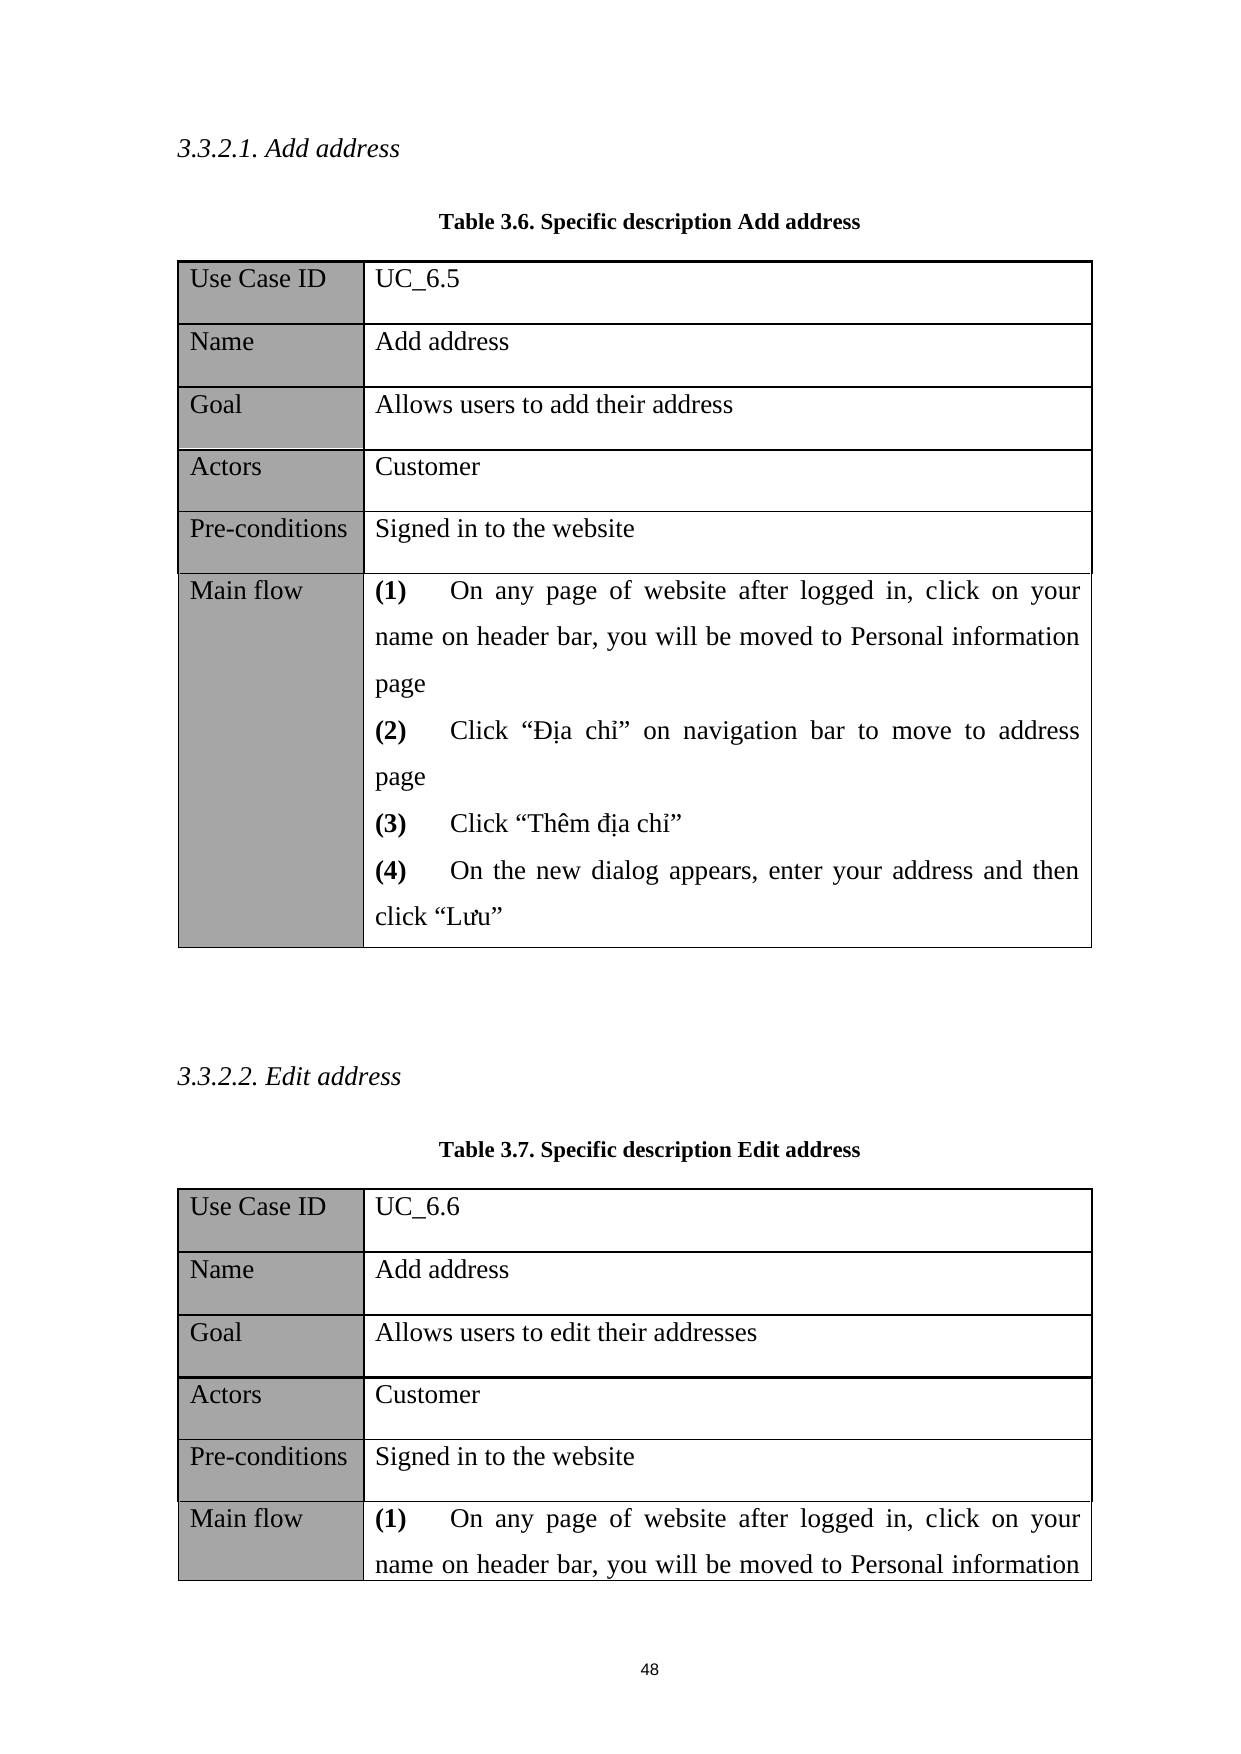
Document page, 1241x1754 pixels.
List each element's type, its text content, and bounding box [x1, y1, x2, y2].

table_cell Signed in to the website [365, 1440, 1091, 1501]
table_cell Name [179, 325, 363, 386]
table_cell Goal [179, 1316, 363, 1376]
subtitle Edit address [177, 1061, 1122, 1092]
table_cell Pre-conditions [179, 1440, 363, 1501]
table_cell Name [179, 1253, 363, 1314]
table_cell Pre-conditions [179, 512, 363, 573]
table_cell Add address [365, 325, 1091, 386]
table_header UC_6.5 [365, 263, 1091, 323]
table_cell Customer [365, 1379, 1091, 1439]
table_cell Actors [179, 451, 363, 511]
table_cell Allows users to add their address [365, 388, 1091, 448]
table_cell Add address [365, 1253, 1091, 1314]
table_cell Customer [365, 451, 1091, 511]
table_header Use Case ID [179, 1190, 363, 1251]
table_cell Actors [179, 1379, 363, 1439]
subtitle Add address [177, 132, 1122, 164]
table_header UC_6.6 [365, 1190, 1091, 1251]
table_cell Signed in to the website [365, 512, 1091, 573]
table_cell On any page of website after logged in, click on your name on header bar, you will be moved to Personal information page Click “Địa chỉ” on navigation bar to move to address page Click “Thêm địa chỉ” On the new dialog appears, enter your address and then click “Lưu” [364, 573, 1091, 947]
table_cell Main flow [179, 1502, 363, 1580]
table_header Use Case ID [179, 263, 363, 323]
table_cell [364, 1501, 1091, 1580]
table_cell Goal [179, 388, 363, 448]
table_cell Allows users to edit their addresses [365, 1316, 1091, 1376]
table_cell Main flow [179, 574, 363, 947]
